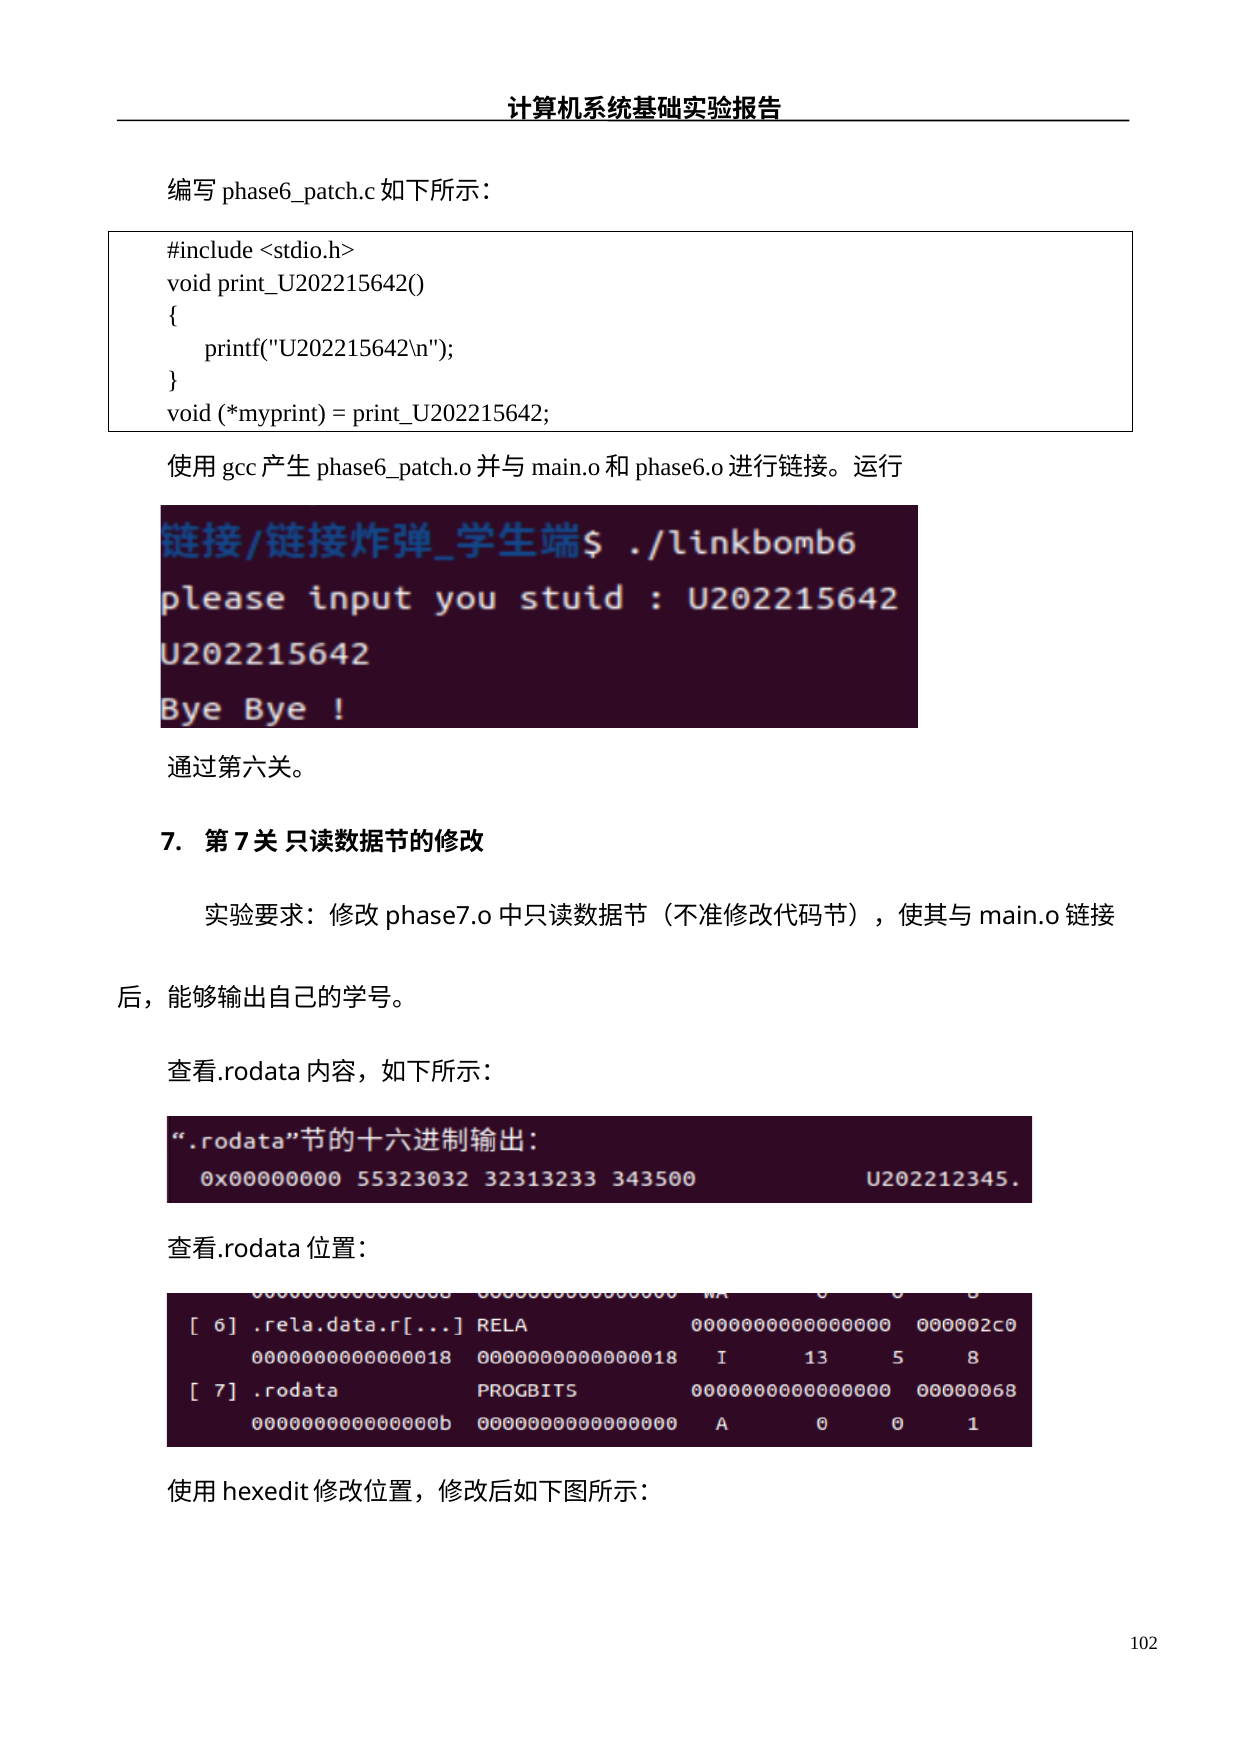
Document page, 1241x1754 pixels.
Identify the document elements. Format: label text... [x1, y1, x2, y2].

text #include <stdio.h> [109, 232, 1132, 266]
picture [166, 1116, 1033, 1203]
list 第7关 只读数据节的修改 [161, 807, 1123, 872]
text 查看.rodata位置： [117, 1214, 1123, 1279]
text printf("U202215642\n"); [117, 331, 1123, 364]
text 编写phase6_patch.c如下所示： [117, 156, 1123, 221]
text void (*myprint) = print_U202215642; [109, 393, 1132, 431]
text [117, 1457, 1123, 1522]
text { [117, 299, 1123, 331]
text 实验要求：修改 phase7.o 中只读数据节（不准修改代码节），使其与main.o链接后，能够输出自己的学号。 [117, 881, 1123, 1028]
text 查看.rodata内容，如下所示： [117, 1037, 1123, 1102]
picture [166, 1293, 1033, 1447]
text 使用gcc产生phase6_patch.o并与main.o和phase6.o进行链接。运行 [117, 432, 1123, 497]
text 通过第六关。 [117, 733, 1123, 798]
picture [160, 505, 918, 728]
text } [117, 364, 1123, 393]
text void print_U202215642() [117, 266, 1123, 299]
